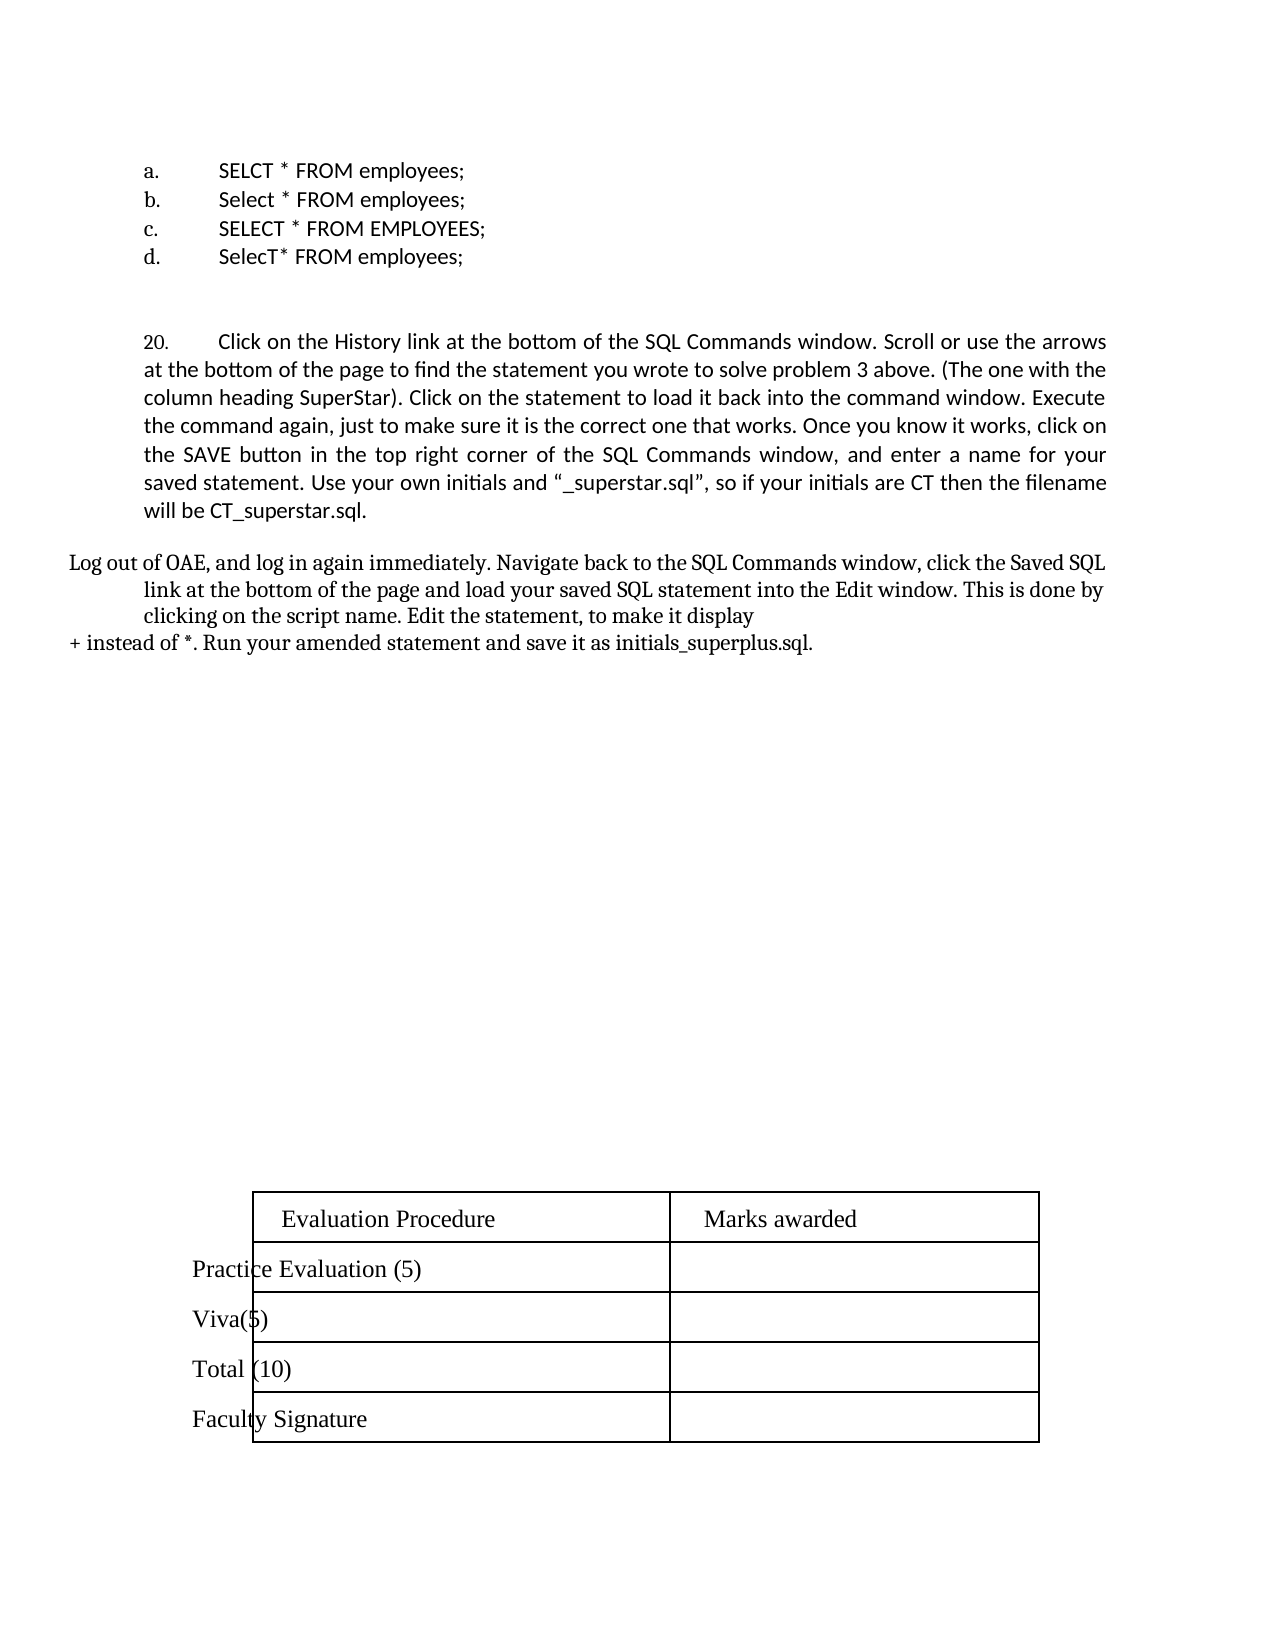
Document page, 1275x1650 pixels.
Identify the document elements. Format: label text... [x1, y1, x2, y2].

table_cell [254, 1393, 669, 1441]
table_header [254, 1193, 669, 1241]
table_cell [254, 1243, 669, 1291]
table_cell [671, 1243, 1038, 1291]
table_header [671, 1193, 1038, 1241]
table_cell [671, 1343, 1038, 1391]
list Select * FROM employees; [144, 185, 1275, 213]
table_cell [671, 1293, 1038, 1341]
text Log out of OAE, and log in again immediately. Navigate back to the SQL Commands window, click the Saved SQL link at the bottom of the page and load your saved SQL statement into the Edit window. This is done by clicking on the script name. Edit the statement, to make it display [69, 550, 1107, 629]
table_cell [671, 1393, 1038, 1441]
list SelecT* FROM employees; [144, 242, 1275, 271]
list SELECT * FROM EMPLOYEES; [144, 214, 1275, 242]
list Click on the History link at the bottom of the SQL Commands window. Scroll or use the arrows at the bottom of the page to find the statement you wrote to solve problem 3 above. (The one with the column heading SuperStar). Click on the statement to load it back into the command window. Execute the command again, just to make sure it is the correct one that works. Once you know it works, click on the SAVE button in the top right corner of the SQL Commands window, and enter a name for your saved statement. Use your own initials and “_superstar.sql”, so if your initials are CT then the filename will be CT_superstar.sql. [144, 327, 1108, 524]
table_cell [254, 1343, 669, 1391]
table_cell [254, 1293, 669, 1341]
text + instead of *. Run your amended statement and save it as initials_superplus.sql. [69, 629, 1275, 656]
list SELCT * FROM employees; [144, 156, 1275, 184]
